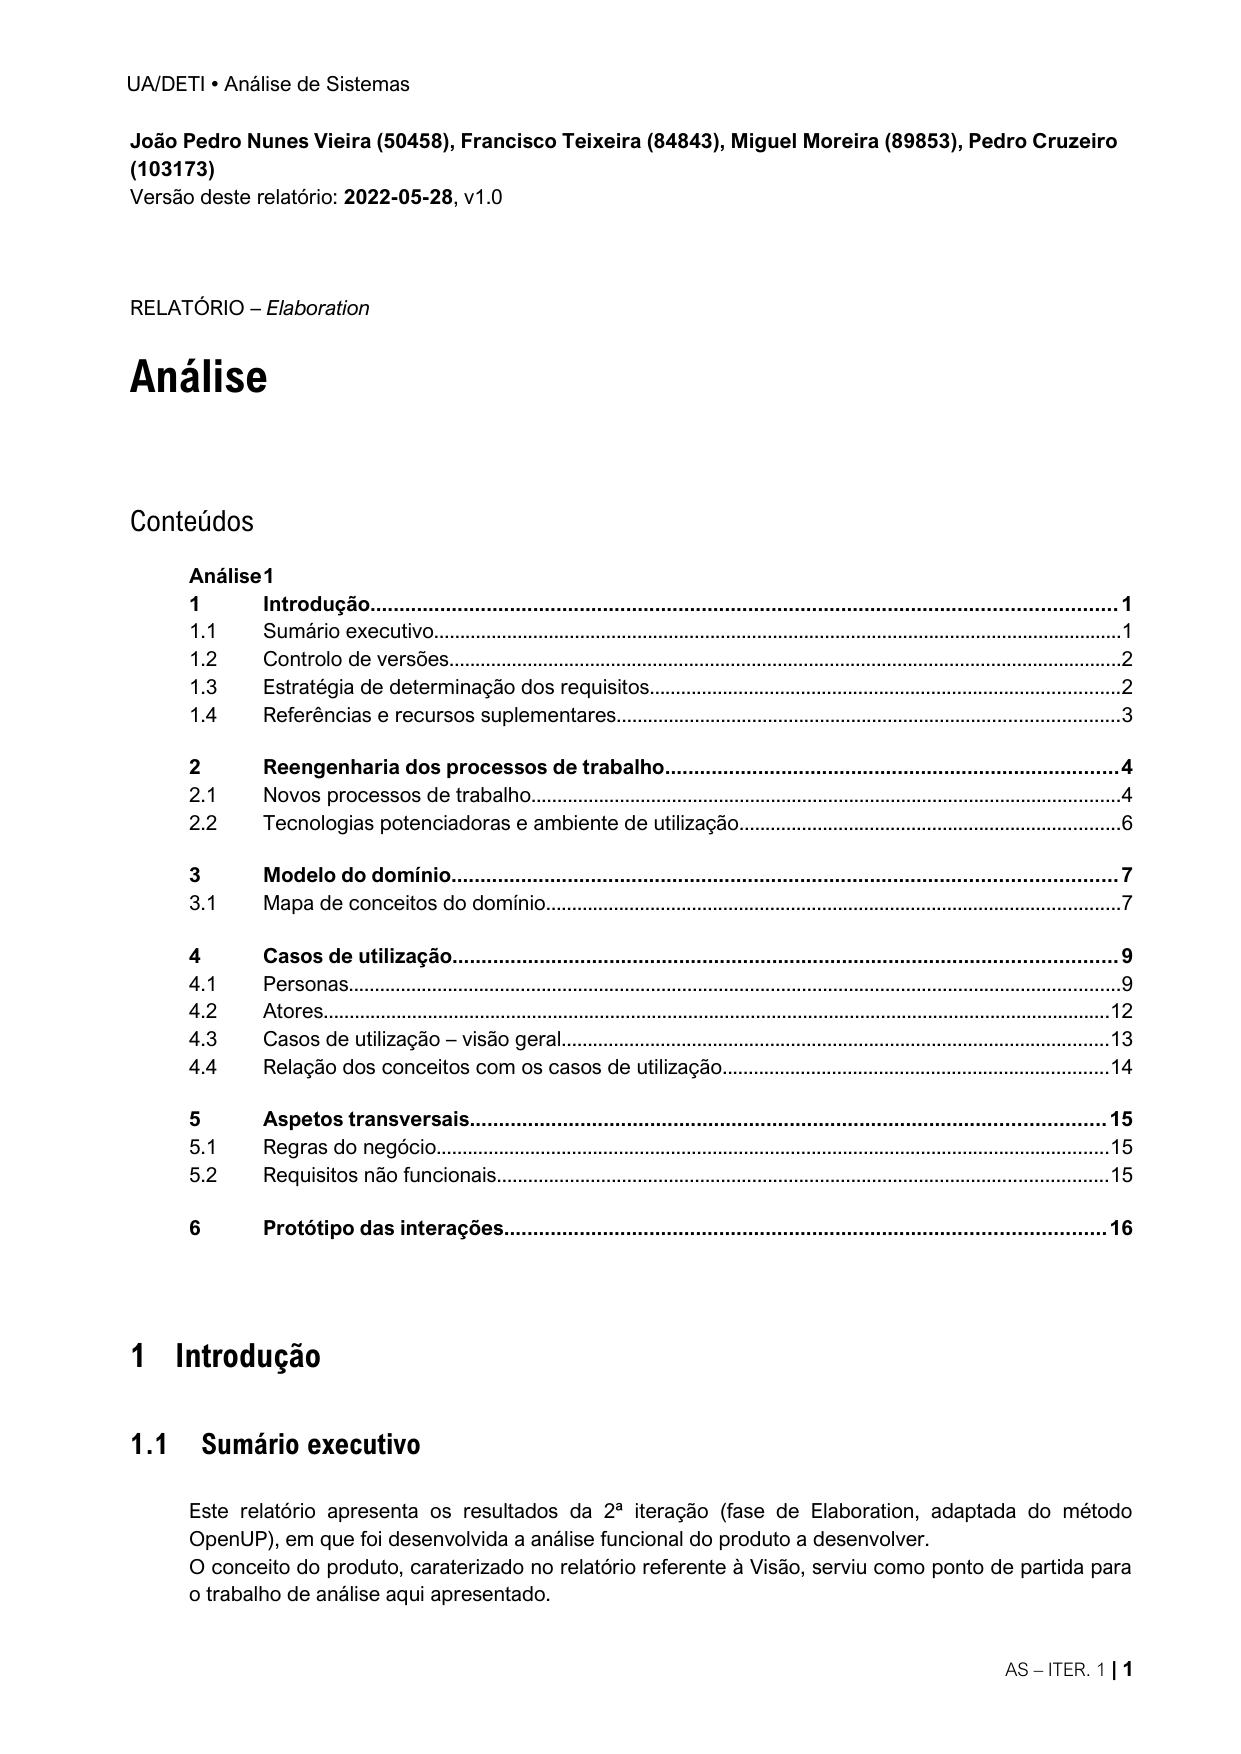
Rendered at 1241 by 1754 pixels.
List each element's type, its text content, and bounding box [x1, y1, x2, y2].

subtitle Introdução [130, 1335, 1134, 1376]
text João Pedro Nunes Vieira (50458), Francisco Teixeira (84843), Miguel Moreira (89853), Pedro Cruzeiro (103173) [130, 128, 1134, 181]
text O conceito do produto, caraterizado no relatório referente à Visão, serviu como ponto de partida para o trabalho de análise aqui apresentado. [189, 1554, 1134, 1607]
text RELATÓRIO – Elaboration [130, 295, 1134, 320]
subtitle Sumário executivo [130, 1426, 1134, 1461]
title Análise [130, 347, 1075, 403]
text Este relatório apresenta os resultados da 2ª iteração (fase de Elaboration, adaptada do método OpenUP), em que foi desenvolvida a análise funcional do produto a desenvolver. [189, 1498, 1134, 1551]
text Versão deste relatório: 2022-05-28, v1.0 [130, 184, 1134, 209]
